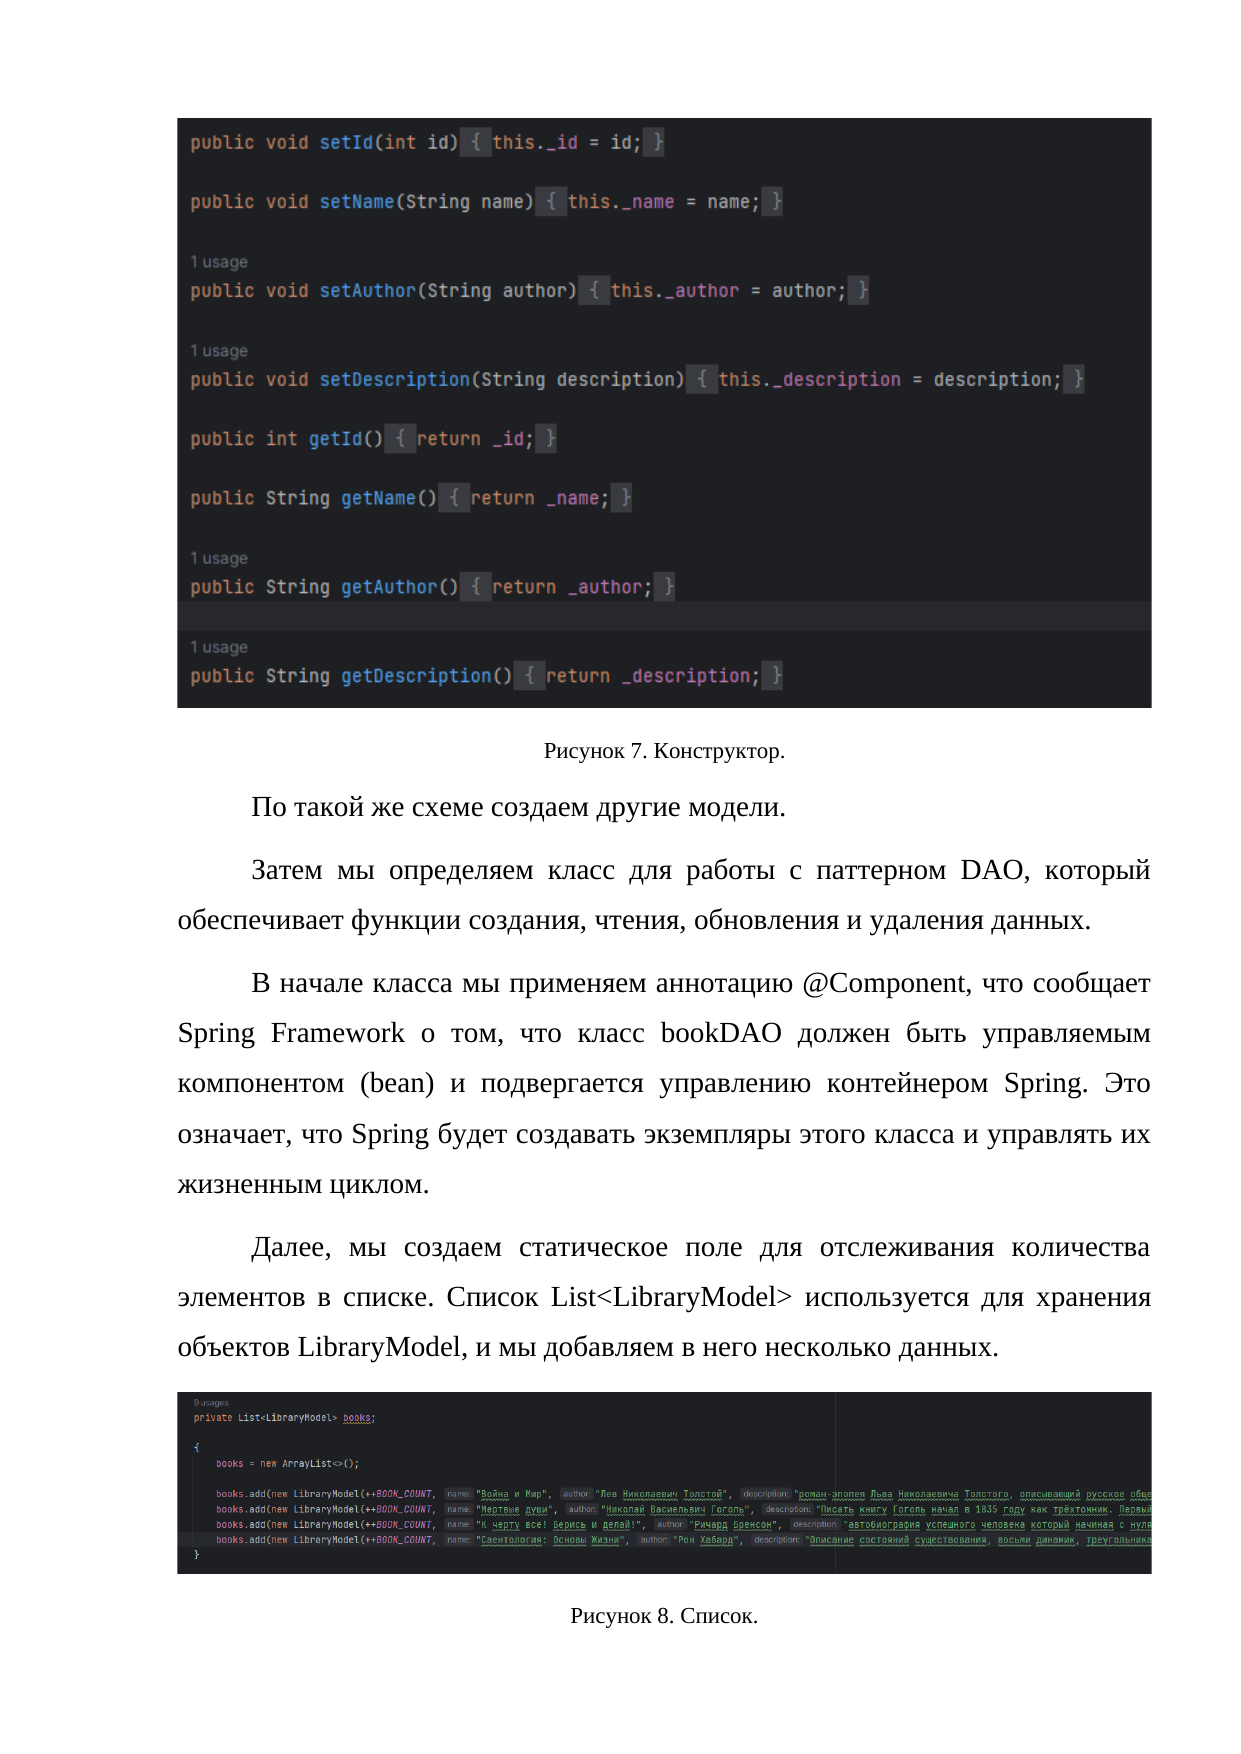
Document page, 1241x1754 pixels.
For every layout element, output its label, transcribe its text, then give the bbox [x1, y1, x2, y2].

text По такой же схеме создаем другие модели. [177, 789, 1152, 822]
text Затем мы определяем класс для работы с паттерном DAO, который обеспечивает функции создания, чтения, обновления и удаления данных. [177, 852, 1152, 936]
picture [177, 118, 1152, 708]
text В начале класса мы применяем аннотацию @Component, что сообщает Spring Framework о том, что класс bookDAO должен быть управляемым компонентом (bean) и подвергается управлению контейнером Spring. Это означает, что Spring будет создавать экземпляры этого класса и управлять их жизненным циклом. [177, 965, 1152, 1200]
text Рисунок 7. Конструктор. [177, 737, 1152, 763]
picture [177, 1392, 1152, 1574]
text Рисунок 8. Список. [177, 1602, 1152, 1629]
text Далее, мы создаем статическое поле для отслеживания количества элементов в списке. Список List<LibraryModel> используется для хранения объектов LibraryModel, и мы добавляем в него несколько данных. [177, 1229, 1152, 1363]
